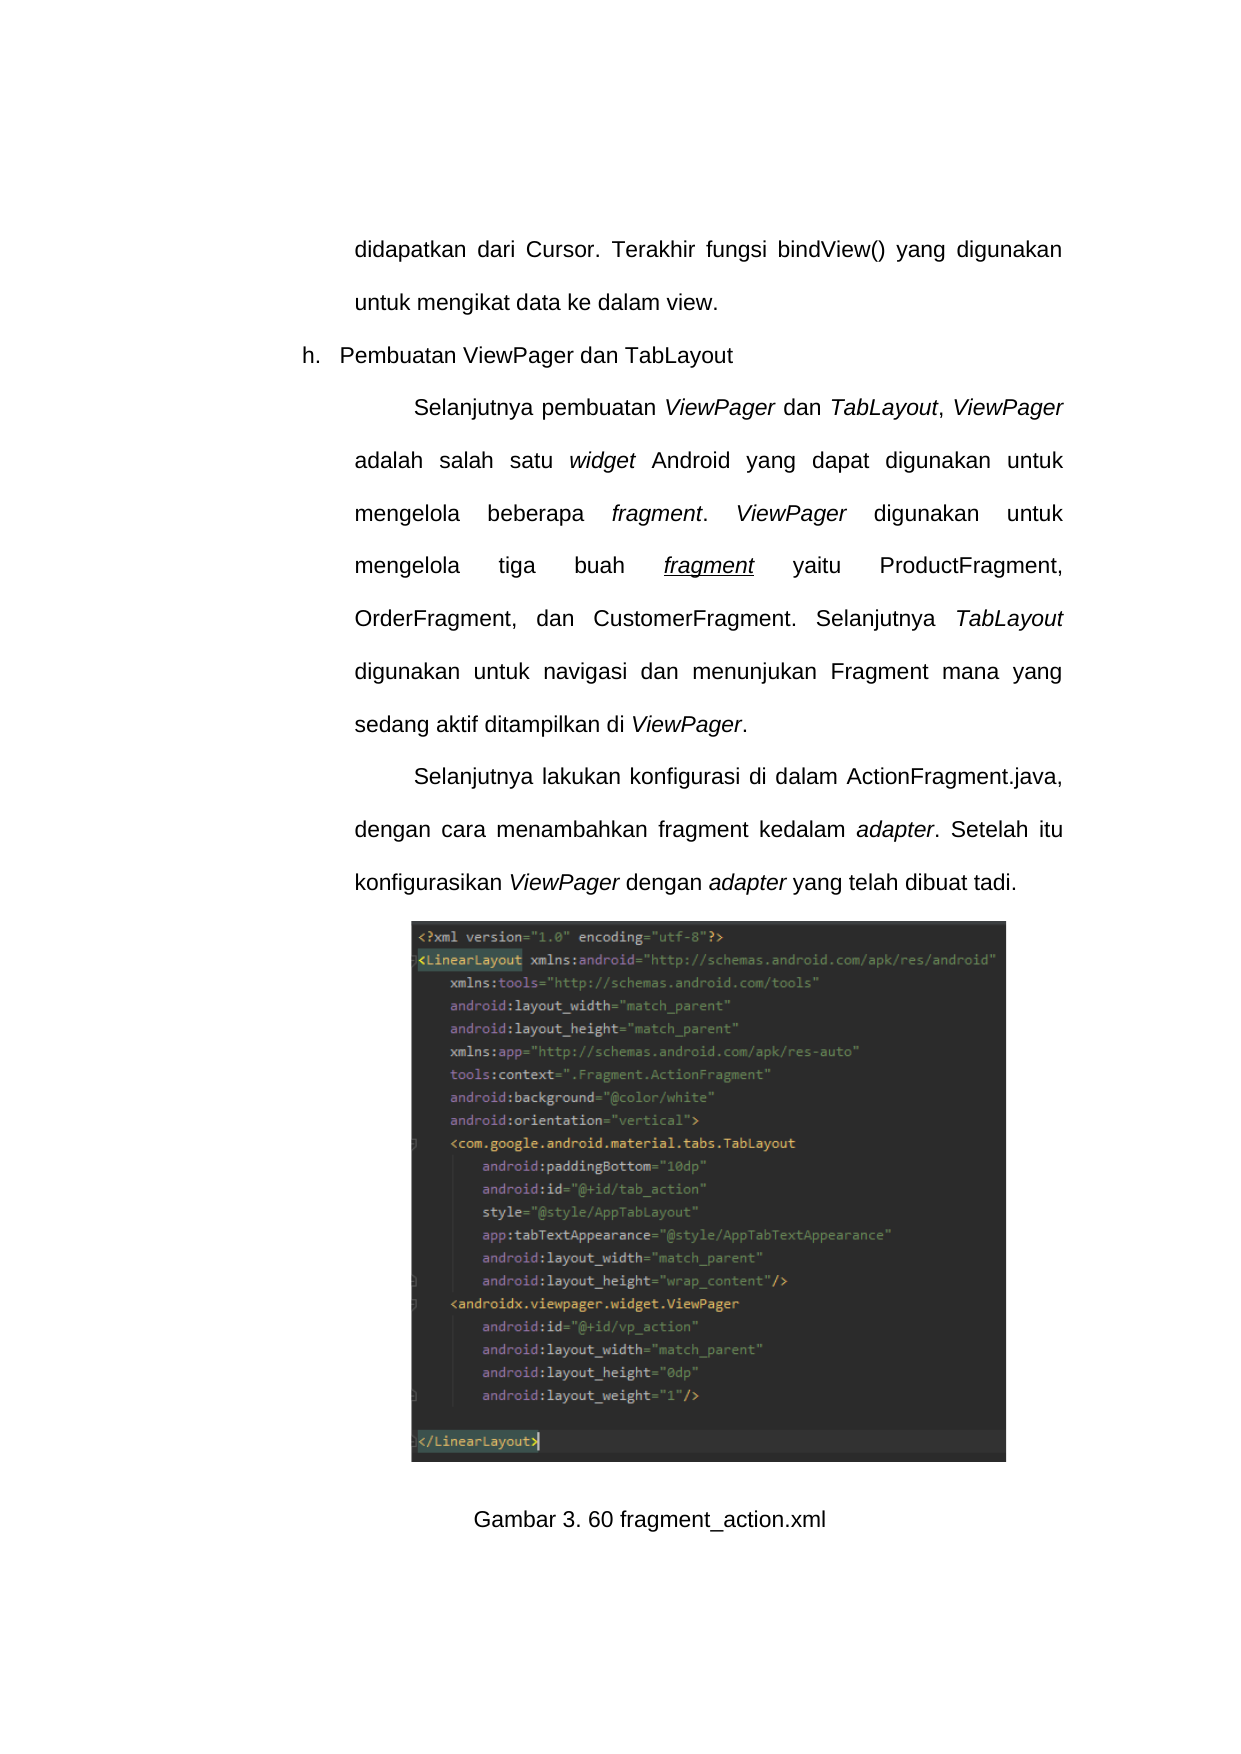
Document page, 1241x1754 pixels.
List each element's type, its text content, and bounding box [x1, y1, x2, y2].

picture [411, 921, 1007, 1462]
text Selanjutnya lakukan konfigurasi di dalam ActionFragment.java, dengan cara menambahkan fragment kedalam adapter. Setelah itu konfigurasikan ViewPager dengan adapter yang telah dibuat tadi. [354, 763, 1063, 895]
list Pembuatan ViewPager dan TabLayout [302, 342, 1063, 368]
text Selanjutnya pembuatan ViewPager dan TabLayout, ViewPager adalah salah satu widget Android yang dapat digunakan untuk mengelola beberapa fragment. ViewPager digunakan untuk mengelola tiga buah fragment yaitu ProductFragment, OrderFragment, dan CustomerFragment. Selanjutnya TabLayout digunakan untuk navigasi dan menunjukan Fragment mana yang sedang aktif ditampilkan di ViewPager. [354, 394, 1063, 737]
text Gambar 3. 60 fragment_action.xml [236, 1506, 1063, 1532]
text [354, 236, 1063, 315]
